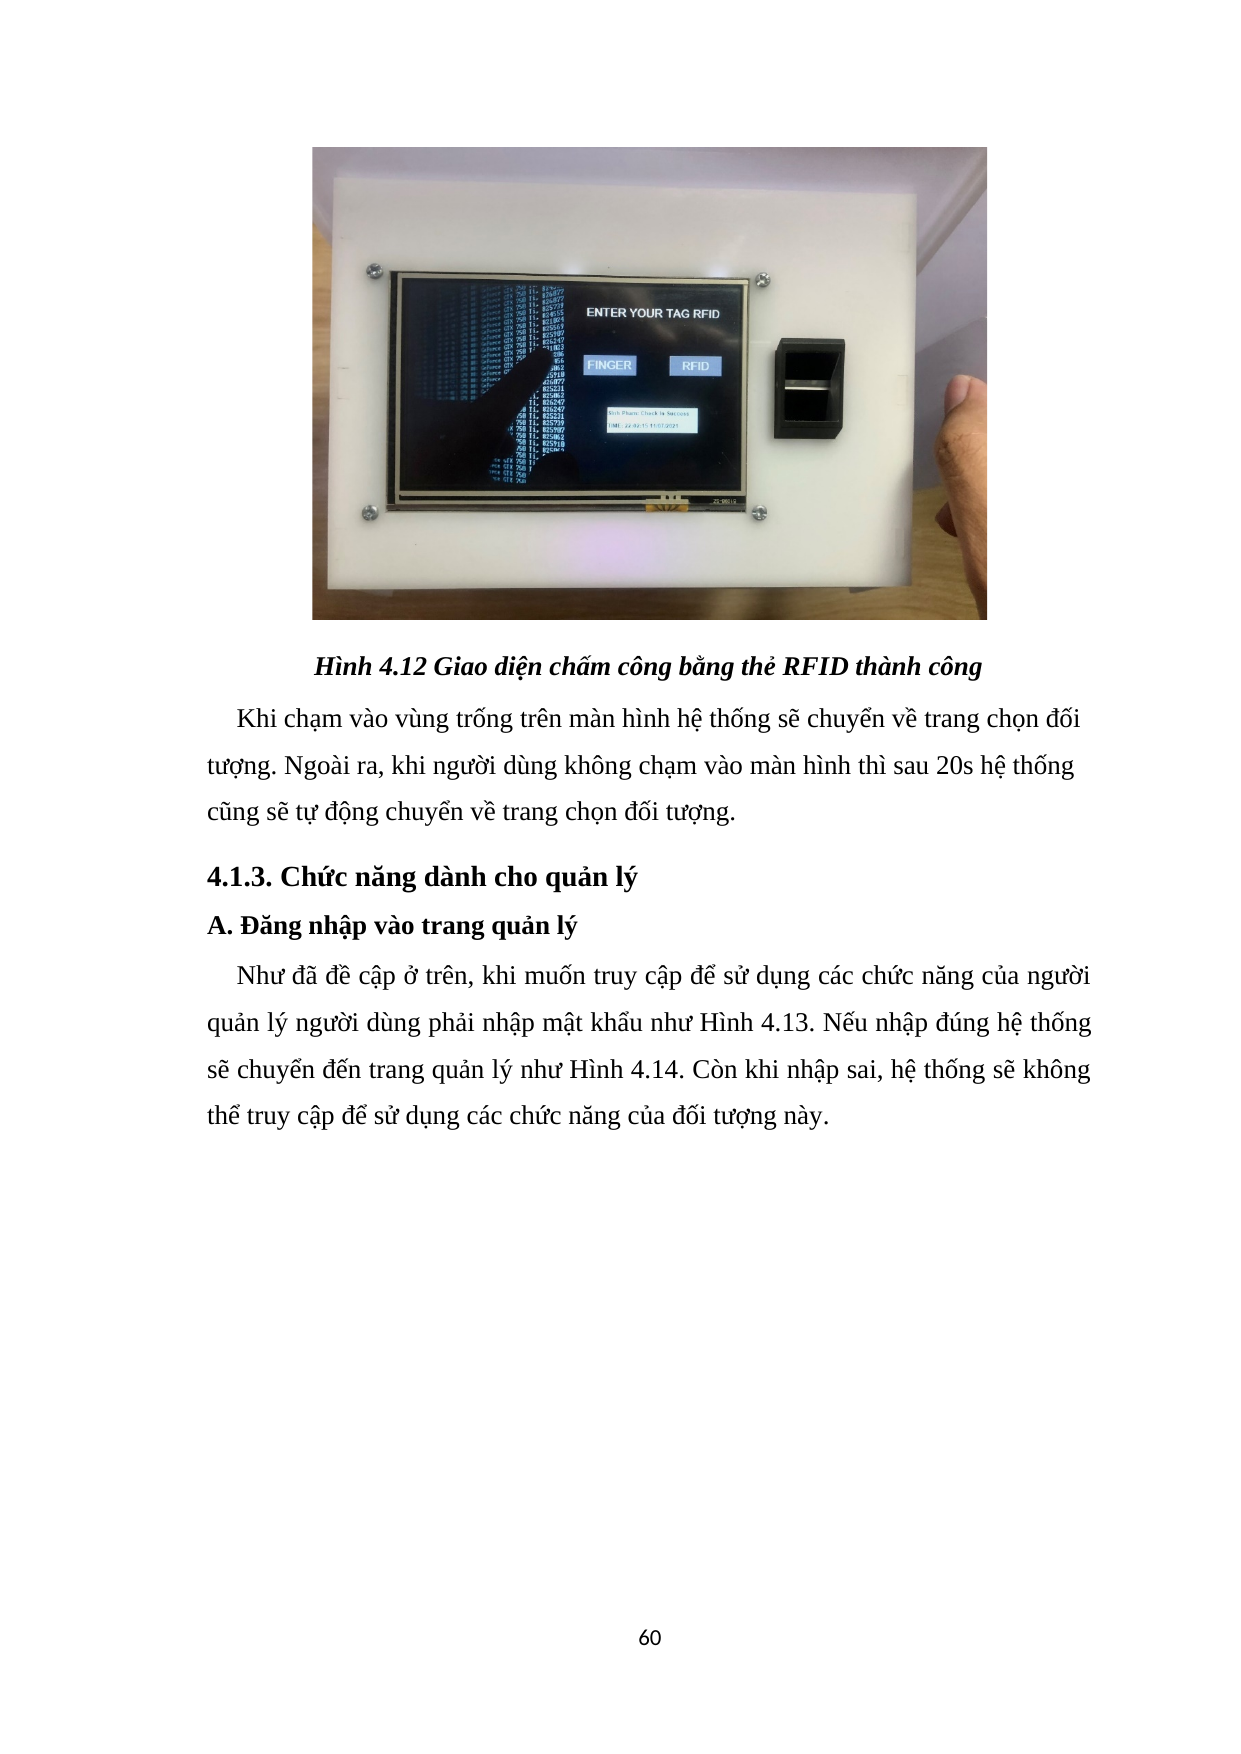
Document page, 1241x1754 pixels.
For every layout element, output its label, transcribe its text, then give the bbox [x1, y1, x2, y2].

text A. Đăng nhập vào trang quản lý [207, 909, 1092, 940]
text Hình 4.12 Giao diện chấm công bằng thẻ RFID thành công [207, 650, 1092, 681]
subtitle 4.1.3. Chức năng dành cho quản lý [207, 859, 1092, 892]
text Khi chạm vào vùng trống trên màn hình hệ thống sẽ chuyển về trang chọn đối tượng. Ngoài ra, khi người dùng không chạm vào màn hình thì sau 20s hệ thống cũng sẽ tự động chuyển về trang chọn đối tượng. [207, 702, 1092, 827]
picture [312, 147, 988, 620]
list Như đã đề cập ở trên, khi muốn truy cập để sử dụng các chức năng của người quản lý người dùng phải nhập mật khẩu như Hình 4.13. Nếu nhập đúng hệ thống sẽ chuyển đến trang quản lý như Hình 4.14. Còn khi nhập sai, hệ thống sẽ không thể truy cập để sử dụng các chức năng của đối tượng này. [207, 959, 1092, 1131]
